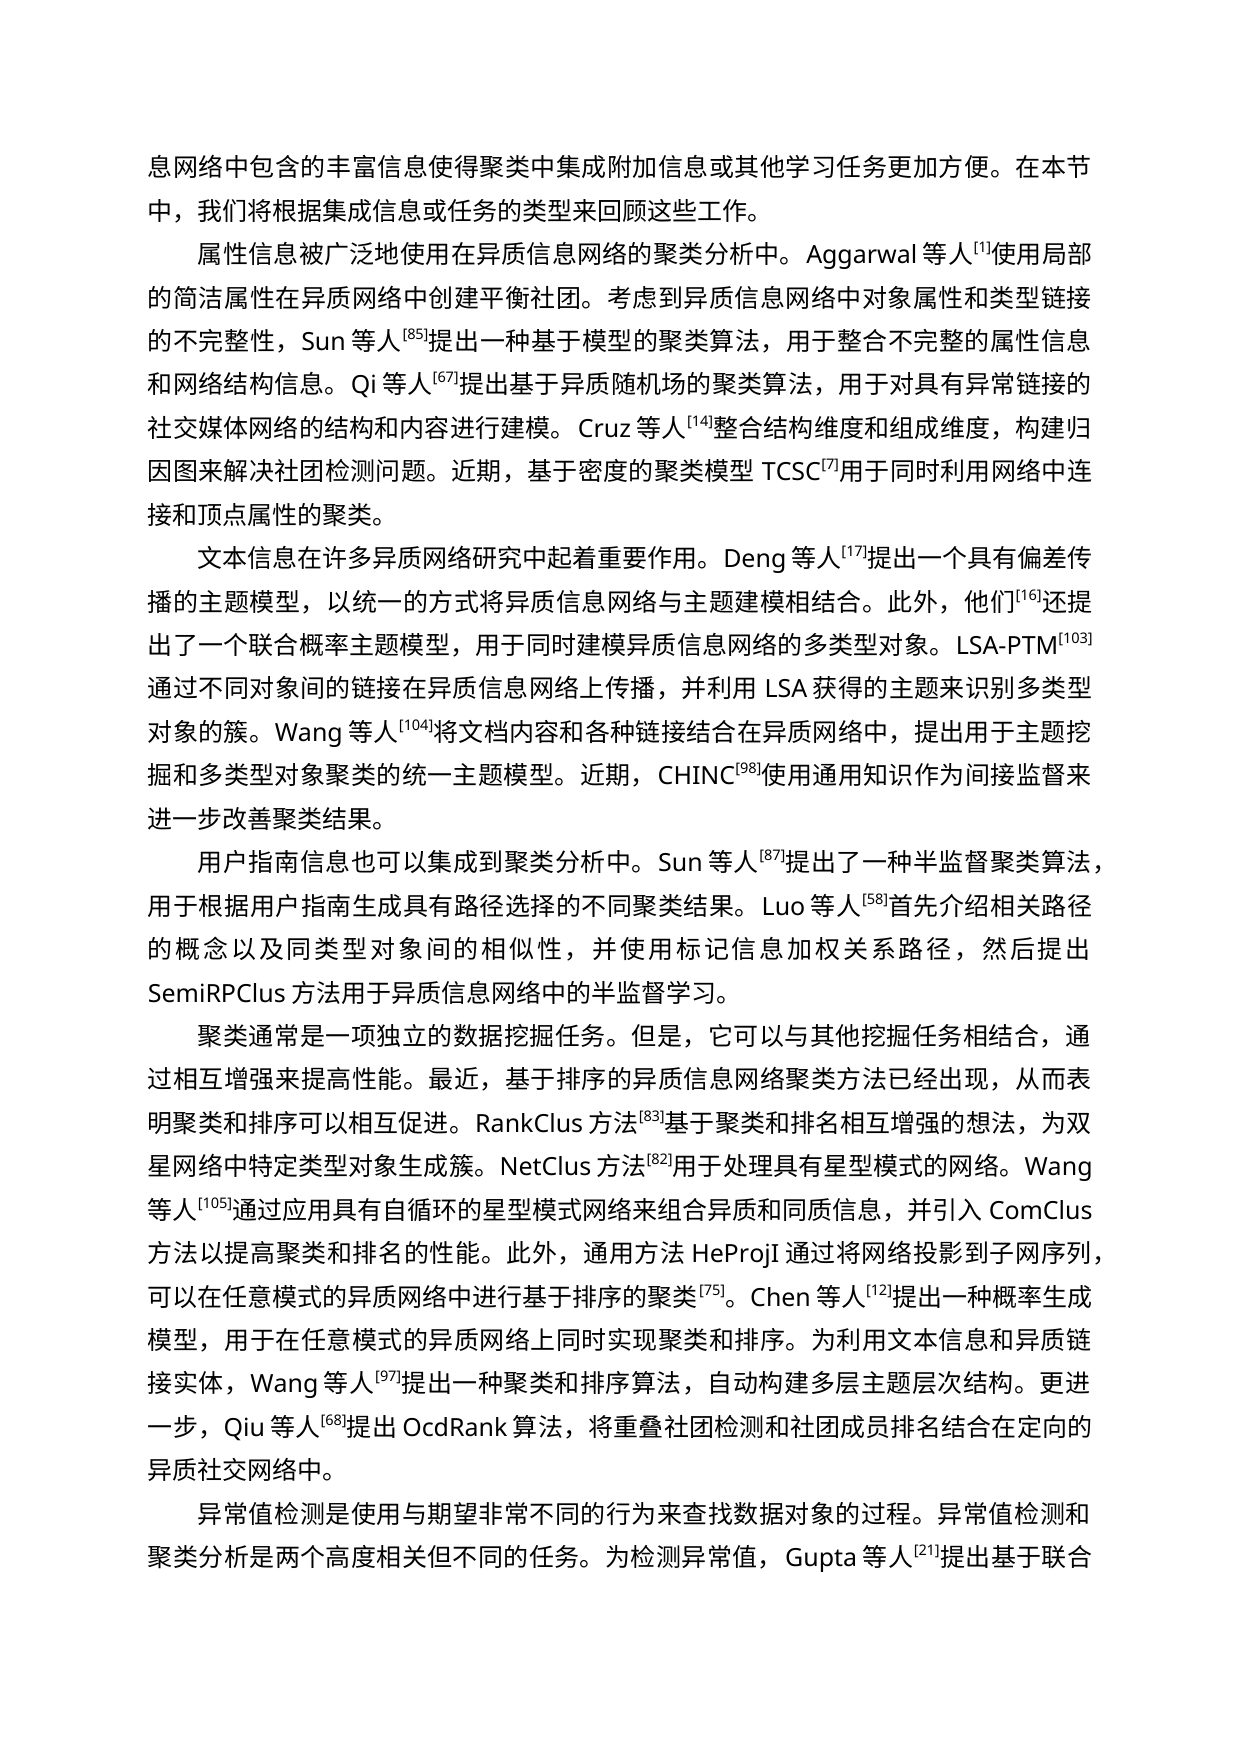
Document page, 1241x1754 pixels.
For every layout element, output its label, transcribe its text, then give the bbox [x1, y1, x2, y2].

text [148, 148, 1092, 227]
text 用户指南信息也可以集成到聚类分析中。Sun等人[87]提出了一种半监督聚类算法，用于根据用户指南生成具有路径选择的不同聚类结果。Luo等人[58]首先介绍相关路径的概念以及同类型对象间的相似性，并使用标记信息加权关系路径，然后提出SemiRPClus方法用于异质信息网络中的半监督学习。 [148, 843, 1092, 1009]
text 文本信息在许多异质网络研究中起着重要作用。Deng等人[17]提出一个具有偏差传播的主题模型，以统一的方式将异质信息网络与主题建模相结合。此外，他们[16]还提出了一个联合概率主题模型，用于同时建模异质信息网络的多类型对象。LSA-PTM[103]通过不同对象间的链接在异质信息网络上传播，并利用LSA获得的主题来识别多类型对象的簇。Wang等人[104]将文档内容和各种链接结合在异质网络中，提出用于主题挖掘和多类型对象聚类的统一主题模型。近期，CHINC[98]使用通用知识作为间接监督来进一步改善聚类结果。 [148, 539, 1092, 836]
text 属性信息被广泛地使用在异质信息网络的聚类分析中。Aggarwal等人[1]使用局部的简洁属性在异质网络中创建平衡社团。考虑到异质信息网络中对象属性和类型链接的不完整性，Sun等人[85]提出一种基于模型的聚类算法，用于整合不完整的属性信息和网络结构信息。Qi等人[67]提出基于异质随机场的聚类算法，用于对具有异常链接的社交媒体网络的结构和内容进行建模。Cruz等人[14]整合结构维度和组成维度，构建归因图来解决社团检测问题。近期，基于密度的聚类模型TCSC[7]用于同时利用网络中连接和顶点属性的聚类。 [148, 234, 1092, 531]
text 聚类通常是一项独立的数据挖掘任务。但是，它可以与其他挖掘任务相结合，通过相互增强来提高性能。最近，基于排序的异质信息网络聚类方法已经出现，从而表明聚类和排序可以相互促进。RankClus方法[83]基于聚类和排名相互增强的想法，为双星网络中特定类型对象生成簇。NetClus方法[82]用于处理具有星型模式的网络。Wang等人[105]通过应用具有自循环的星型模式网络来组合异质和同质信息，并引入ComClus方法以提高聚类和排名的性能。此外，通用方法HeProjI通过将网络投影到子网序列，可以在任意模式的异质网络中进行基于排序的聚类[75]。Chen等人[12]提出一种概率生成模型，用于在任意模式的异质网络上同时实现聚类和排序。为利用文本信息和异质链接实体，Wang等人[97]提出一种聚类和排序算法，自动构建多层主题层次结构。更进一步，Qiu等人[68]提出OcdRank算法，将重叠社团检测和社团成员排名结合在定向的异质社交网络中。 [148, 1016, 1092, 1487]
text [148, 1494, 1092, 1574]
